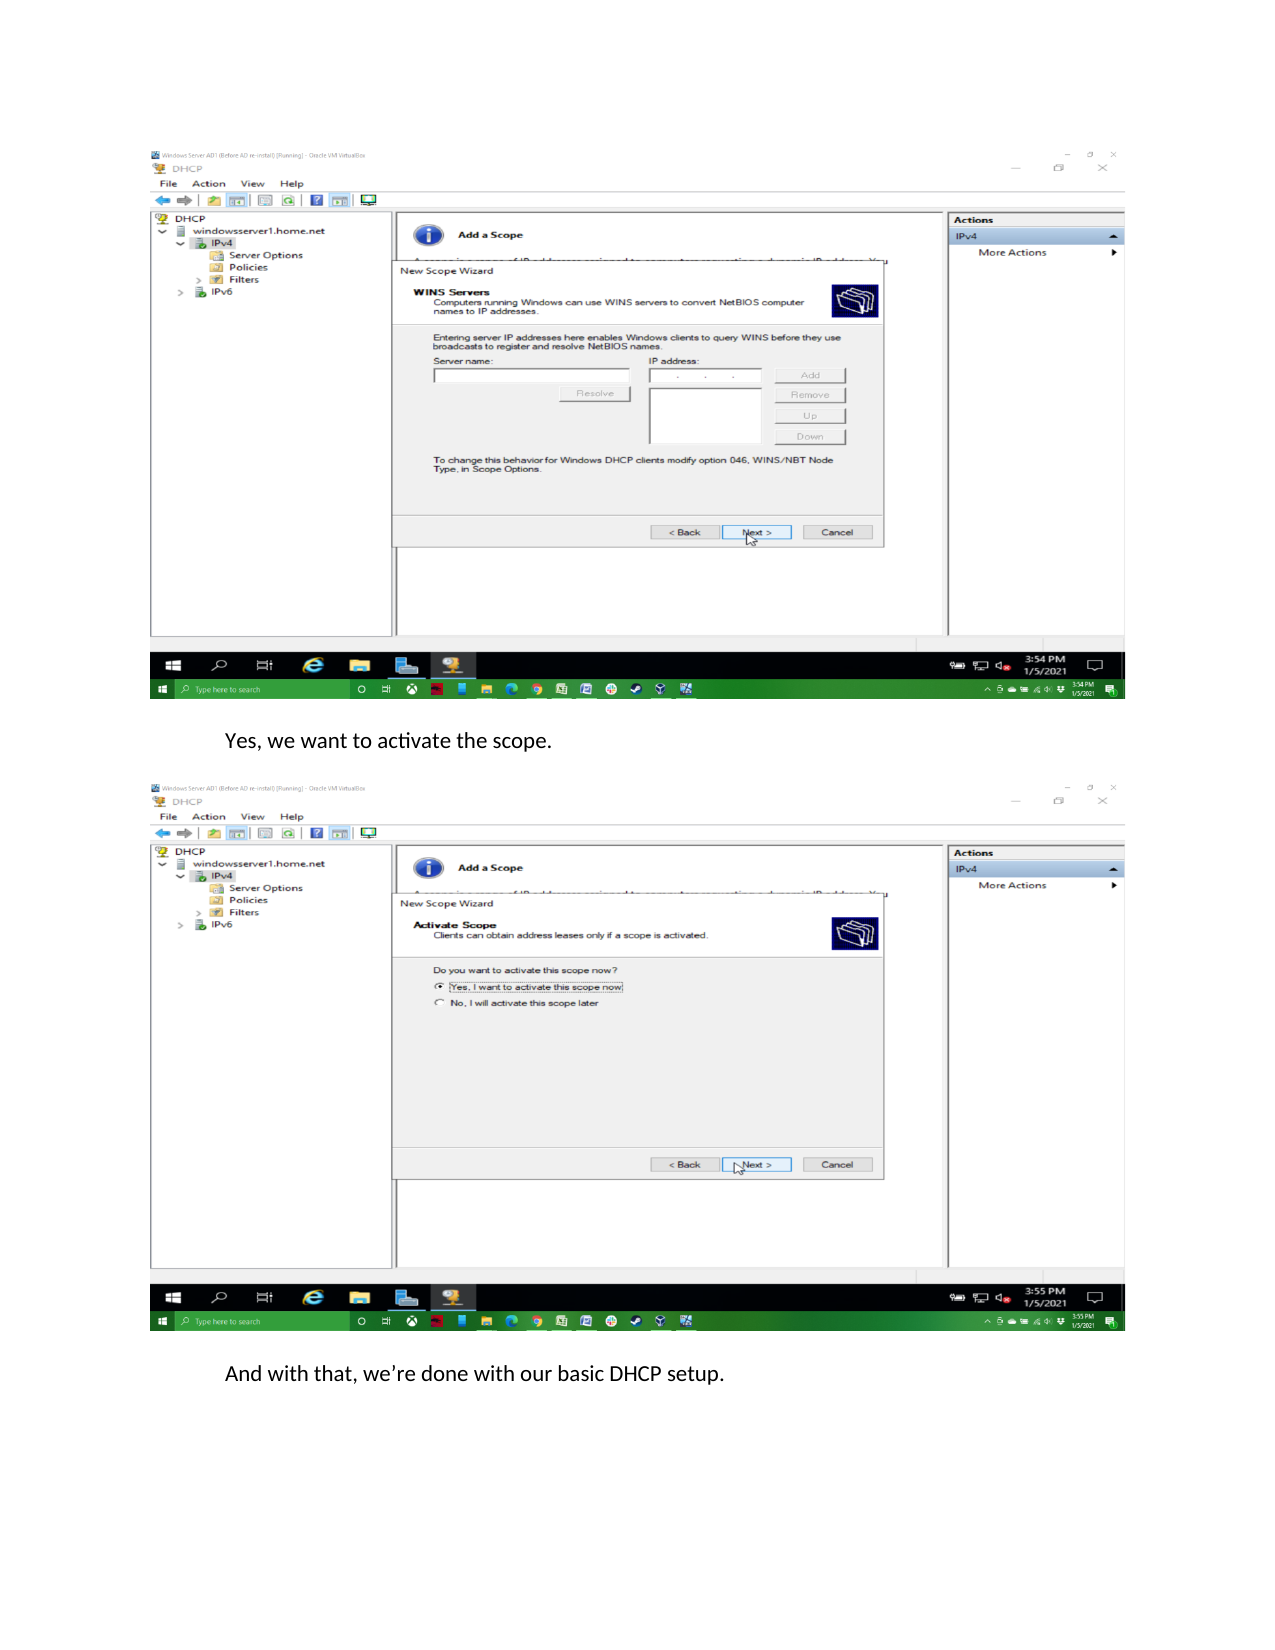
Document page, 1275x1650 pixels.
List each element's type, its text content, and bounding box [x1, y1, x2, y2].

picture [150, 150, 1125, 699]
picture [150, 782, 1125, 1331]
text And with that, we’re done with our basic DHCP setup. [150, 1359, 1125, 1387]
text Yes, we want to activate the scope. [150, 726, 1125, 754]
